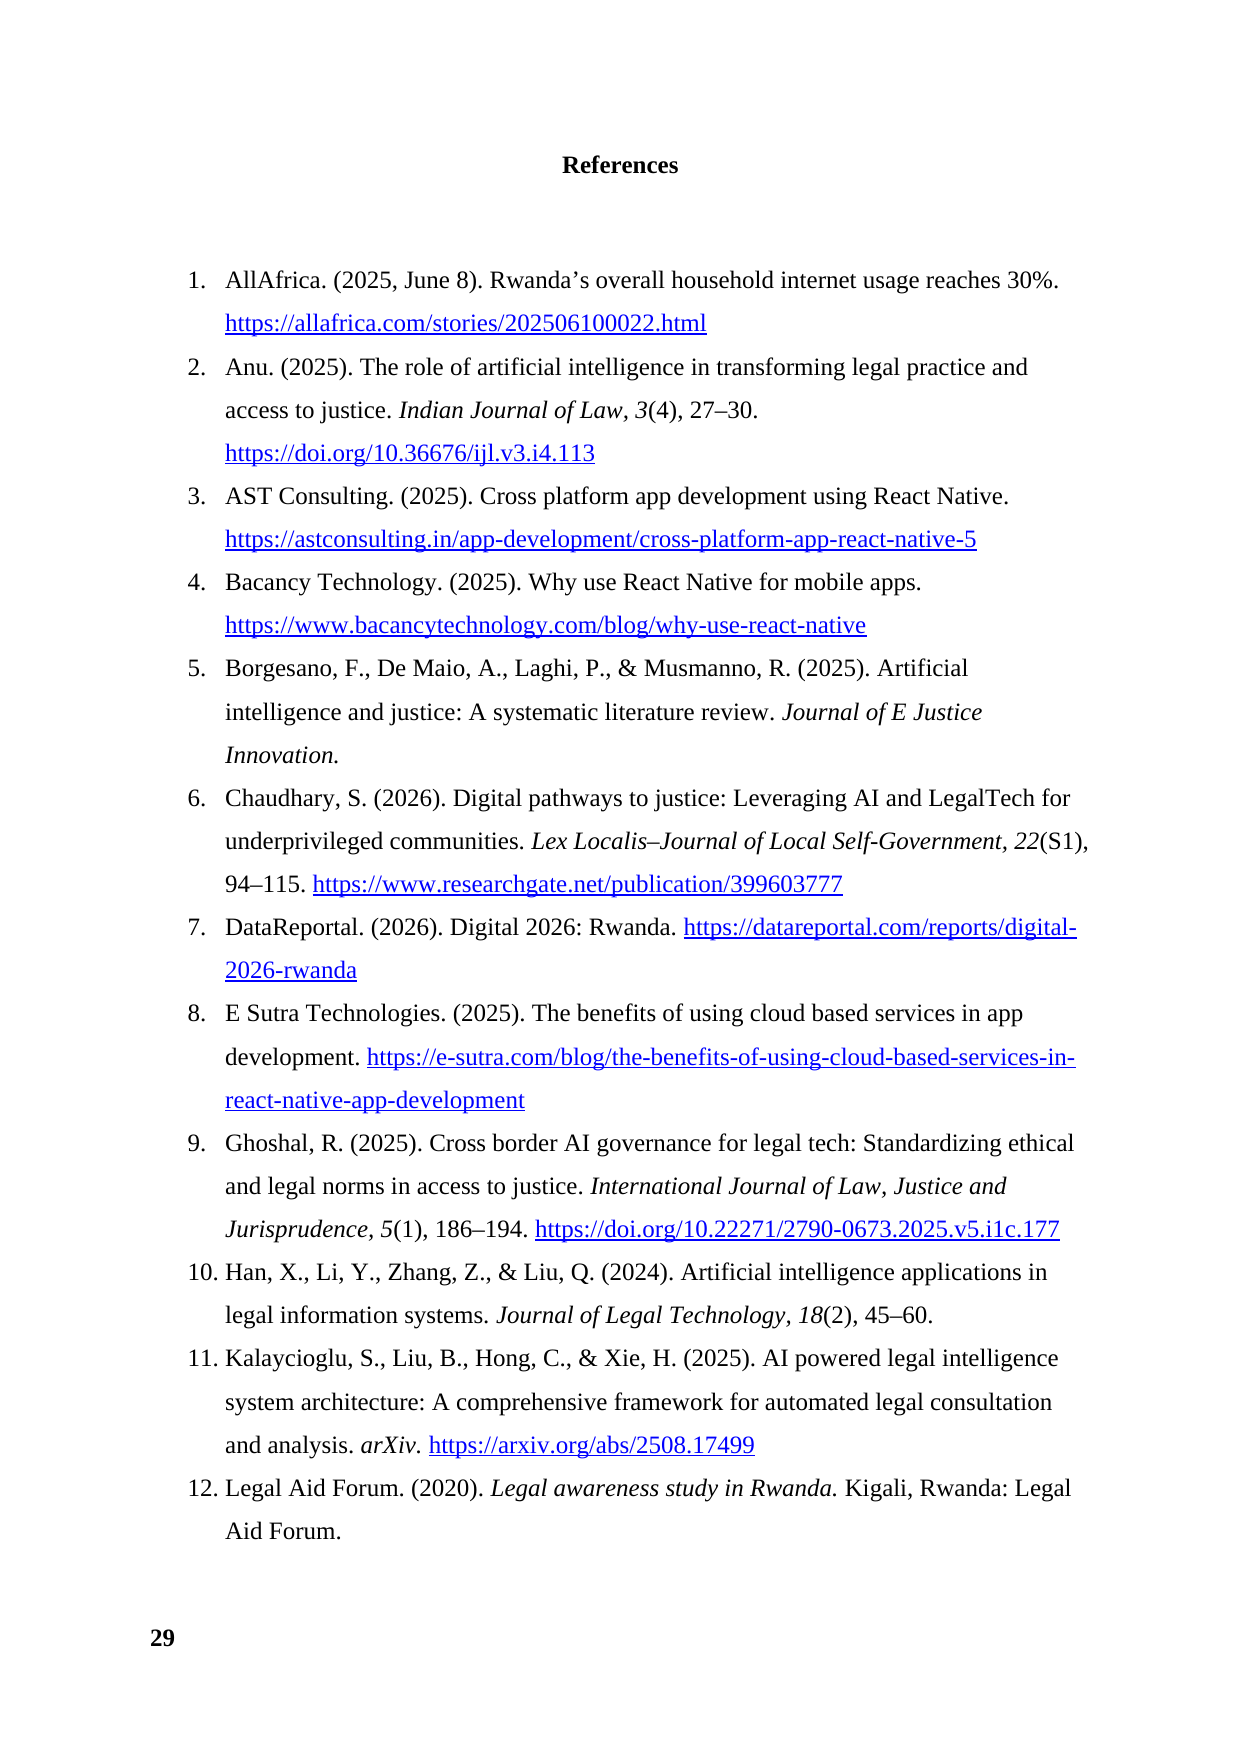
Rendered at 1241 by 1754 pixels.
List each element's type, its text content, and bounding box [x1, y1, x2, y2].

list DataReportal. (2026). Digital 2026: Rwanda. https://datareportal.com/reports/digital-2026-rwanda [187, 1087, 1090, 1159]
list Han, X., Li, Y., Zhang, Z., & Liu, Q. (2024). Artificial intelligence applications in legal information systems. Journal of Legal Technology, 18(2), 45–60. [187, 1520, 1090, 1592]
list Bacancy Technology. (2025). Why use React Native for mobile apps. https://www.bacancytechnology.com/blog/why-use-react-native [187, 655, 1090, 727]
list Ghoshal, R. (2025). Cross border AI governance for legal tech: Standardizing ethical and legal norms in access to justice. International Journal of Law, Justice and Jurisprudence, 5(1), 186–194. https://doi.org/10.22271/2790-0673.2025.v5.i1c.177 [187, 1361, 1090, 1476]
list Borgesano, F., De Maio, A., Laghi, P., & Musmanno, R. (2025). Artificial intelligence and justice: A systematic literature review. Journal of E Justice Innovation. [187, 770, 1090, 885]
subtitle References [150, 150, 1090, 179]
list Chaudhary, S. (2026). Digital pathways to justice: Leveraging AI and LegalTech for underprivileged communities. Lex Localis–Journal of Local Self-Government, 22(S1), 94–115. https://www.researchgate.net/publication/399603777 [187, 929, 1090, 1044]
list AllAfrica. (2025, June 8). Rwanda’s overall household internet usage reaches 30%. https://allafrica.com/stories/202506100022.html [187, 265, 1090, 337]
list E Sutra Technologies. (2025). The benefits of using cloud based services in app development. https://e-sutra.com/blog/the-benefits-of-using-cloud-based-services-in-react-native-app-development [187, 1203, 1090, 1318]
list Anu. (2025). The role of artificial intelligence in transforming legal practice and access to justice. Indian Journal of Law, 3(4), 27–30. https://doi.org/10.36676/ijl.v3.i4.113 [187, 381, 1090, 496]
list AST Consulting. (2025). Cross platform app development using React Native. https://astconsulting.in/app-development/cross-platform-app-react-native-5 [187, 539, 1090, 611]
